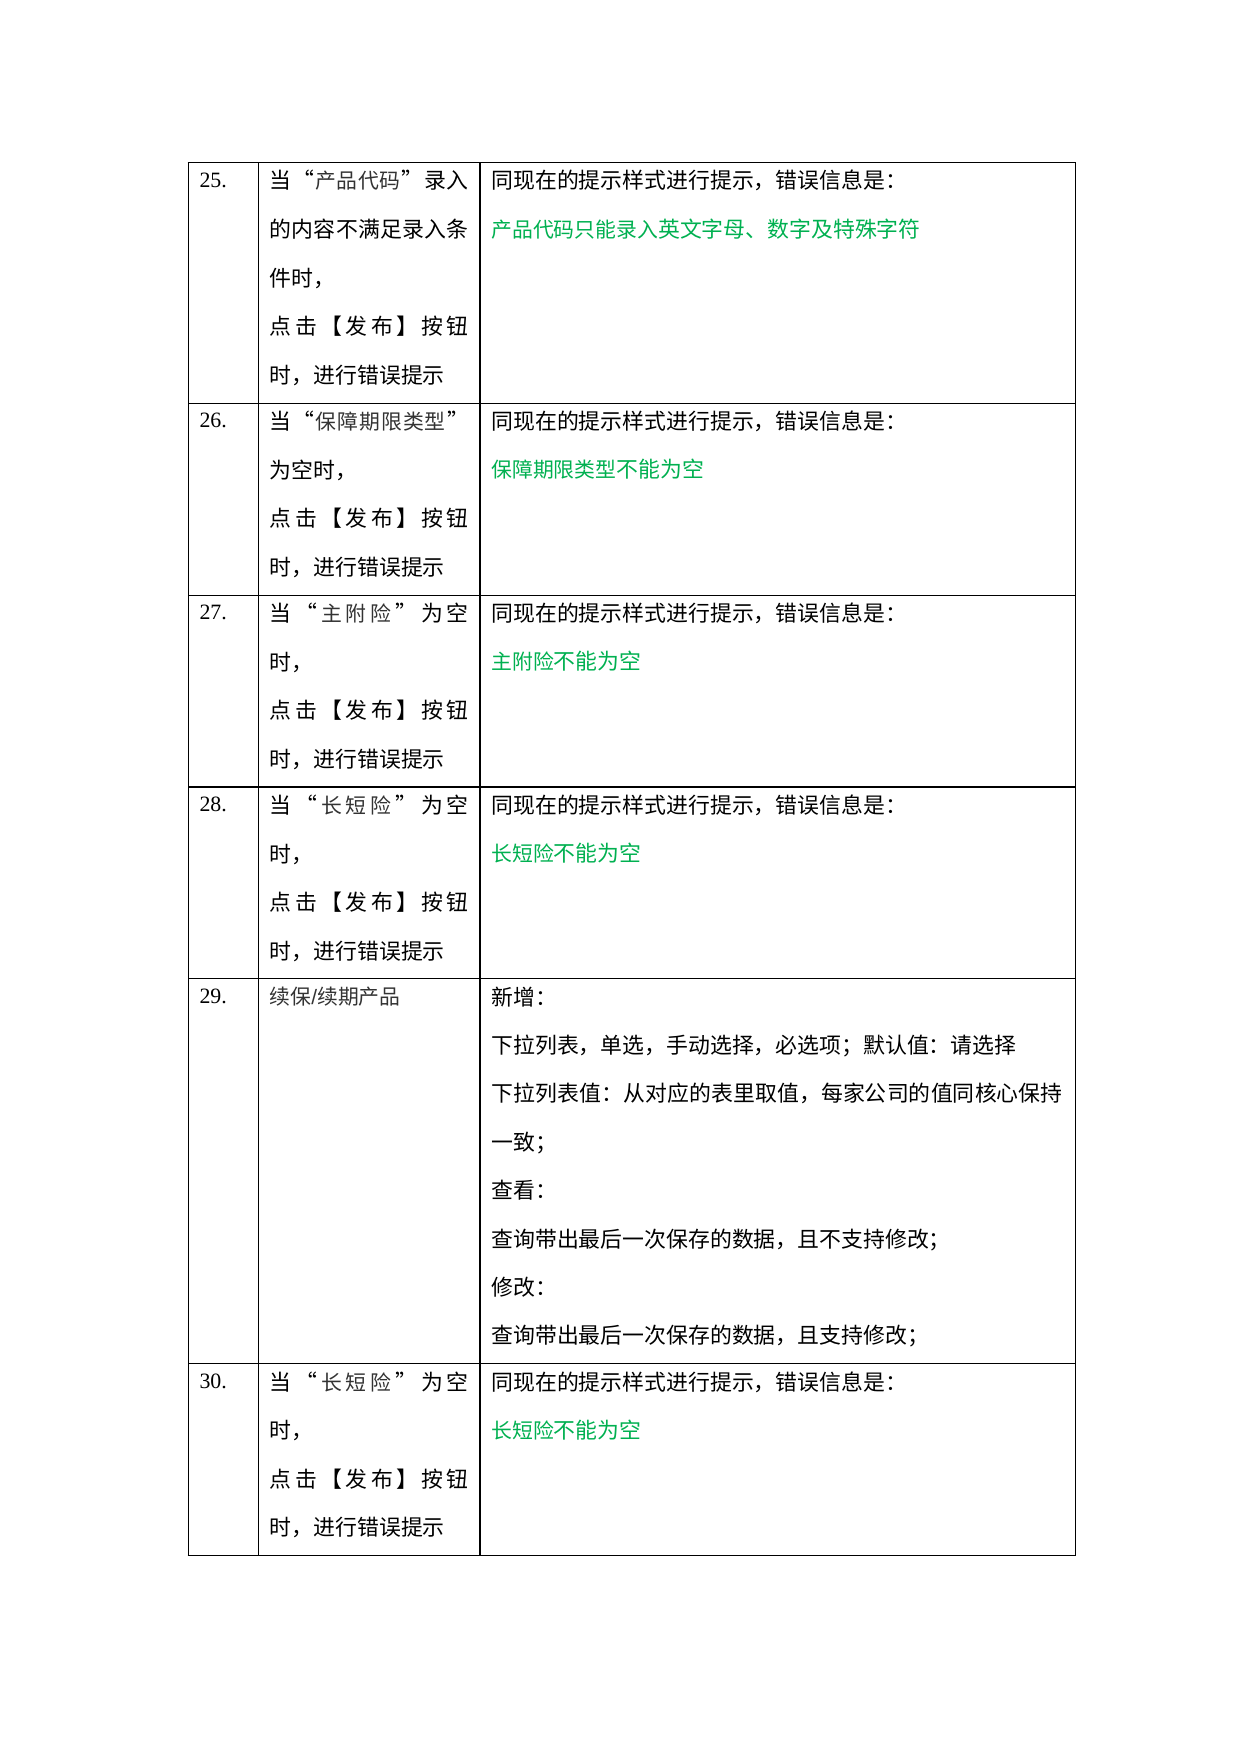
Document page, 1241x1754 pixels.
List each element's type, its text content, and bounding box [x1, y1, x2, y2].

table_cell 当“长短险”为空时， 点击【发布】按钮时，进行错误提示 [259, 788, 479, 978]
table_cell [481, 979, 1075, 1363]
table_cell 当“主附险”为空时， 点击【发布】按钮时，进行错误提示 [259, 596, 479, 786]
table_cell 续保/续期产品 [259, 979, 479, 1363]
table_cell 同现在的提示样式进行提示，错误信息是： 保障期限类型不能为空 [481, 404, 1075, 594]
table_cell [189, 163, 258, 403]
table_cell [189, 979, 258, 1363]
table_cell [189, 404, 258, 594]
table_cell 同现在的提示样式进行提示，错误信息是： 长短险不能为空 [481, 1364, 1075, 1555]
table_cell 当“产品代码”录入的内容不满足录入条件时， 点击【发布】按钮时，进行错误提示 [259, 163, 479, 403]
table_cell 同现在的提示样式进行提示，错误信息是： 长短险不能为空 [481, 788, 1075, 978]
table_cell 当“长短险”为空时， 点击【发布】按钮时，进行错误提示 [259, 1364, 479, 1555]
table_cell 同现在的提示样式进行提示，错误信息是： 主附险不能为空 [481, 596, 1075, 786]
table_cell [189, 788, 258, 978]
table_cell [189, 1364, 258, 1555]
table_cell [189, 596, 258, 786]
table_cell 同现在的提示样式进行提示，错误信息是： 产品代码只能录入英文字母、数字及特殊字符 [481, 163, 1075, 403]
table_cell 当“保障期限类型”为空时， 点击【发布】按钮时，进行错误提示 [259, 404, 479, 594]
